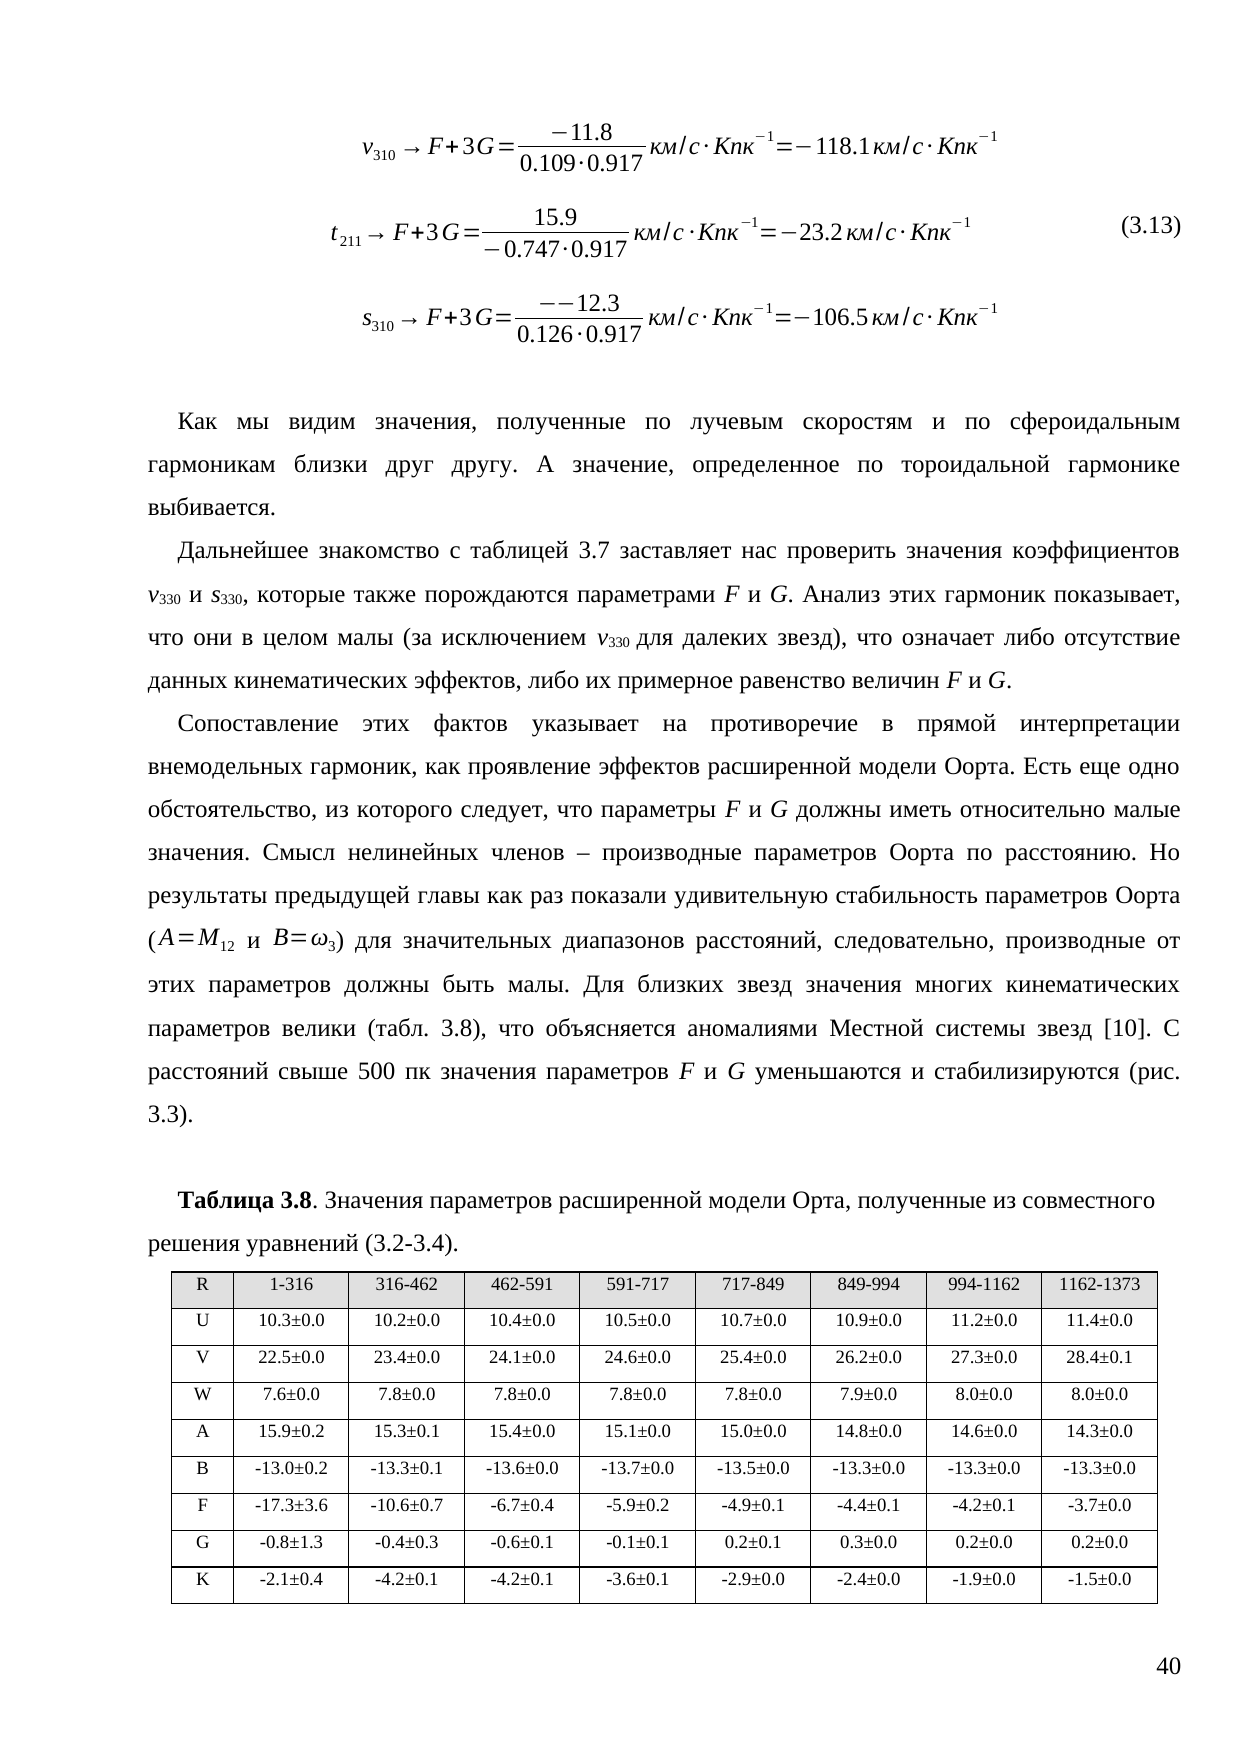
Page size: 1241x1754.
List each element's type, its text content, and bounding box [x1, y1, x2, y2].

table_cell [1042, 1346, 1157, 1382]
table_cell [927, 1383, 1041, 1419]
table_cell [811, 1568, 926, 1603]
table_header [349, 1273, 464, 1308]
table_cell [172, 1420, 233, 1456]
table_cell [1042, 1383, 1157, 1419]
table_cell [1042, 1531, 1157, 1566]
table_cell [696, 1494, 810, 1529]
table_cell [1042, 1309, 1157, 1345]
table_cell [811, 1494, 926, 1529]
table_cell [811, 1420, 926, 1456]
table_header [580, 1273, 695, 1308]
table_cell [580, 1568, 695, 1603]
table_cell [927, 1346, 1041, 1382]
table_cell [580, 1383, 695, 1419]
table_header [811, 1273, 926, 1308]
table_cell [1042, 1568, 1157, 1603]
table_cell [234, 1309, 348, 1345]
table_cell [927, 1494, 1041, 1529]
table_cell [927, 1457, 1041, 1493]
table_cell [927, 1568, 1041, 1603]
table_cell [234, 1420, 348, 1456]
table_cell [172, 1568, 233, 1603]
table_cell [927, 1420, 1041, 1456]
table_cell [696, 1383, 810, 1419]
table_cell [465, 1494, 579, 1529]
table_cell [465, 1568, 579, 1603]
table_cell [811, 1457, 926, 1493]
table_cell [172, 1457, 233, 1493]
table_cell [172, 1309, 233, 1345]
text Как мы видим значения, полученные по лучевым скоростям и по сфероидальным гармоникам близки друг другу. А значение, определенное по тороидальной гармонике выбивается. [148, 406, 1181, 521]
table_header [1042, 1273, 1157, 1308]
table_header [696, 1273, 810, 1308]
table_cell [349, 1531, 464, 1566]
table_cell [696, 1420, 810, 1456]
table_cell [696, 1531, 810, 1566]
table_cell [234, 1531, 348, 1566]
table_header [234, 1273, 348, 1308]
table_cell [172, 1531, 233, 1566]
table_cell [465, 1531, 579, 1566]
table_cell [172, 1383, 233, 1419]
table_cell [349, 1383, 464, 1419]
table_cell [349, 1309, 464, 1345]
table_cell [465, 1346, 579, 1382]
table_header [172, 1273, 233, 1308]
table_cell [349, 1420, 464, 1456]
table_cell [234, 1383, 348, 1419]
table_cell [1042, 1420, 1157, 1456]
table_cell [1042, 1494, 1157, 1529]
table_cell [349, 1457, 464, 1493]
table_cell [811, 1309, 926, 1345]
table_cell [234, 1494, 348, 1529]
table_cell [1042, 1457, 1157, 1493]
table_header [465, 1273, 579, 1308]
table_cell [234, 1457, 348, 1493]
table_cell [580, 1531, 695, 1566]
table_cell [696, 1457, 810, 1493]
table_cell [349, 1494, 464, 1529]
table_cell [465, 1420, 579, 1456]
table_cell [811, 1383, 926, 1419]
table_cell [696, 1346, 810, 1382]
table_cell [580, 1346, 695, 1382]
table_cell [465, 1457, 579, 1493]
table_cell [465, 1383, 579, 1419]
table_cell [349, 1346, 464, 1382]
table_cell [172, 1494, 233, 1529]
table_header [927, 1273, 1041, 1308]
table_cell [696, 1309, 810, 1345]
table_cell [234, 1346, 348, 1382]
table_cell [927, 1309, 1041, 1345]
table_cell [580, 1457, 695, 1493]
text Таблица 3.8. Значения параметров расширенной модели Орта, полученные из совместного решения уравнений (3.2-3.4). [148, 1185, 1181, 1257]
text Дальнейшее знакомство с таблицей 3.7 заставляет нас проверить значения коэффициентов v330 и s330, которые также порождаются параметрами F и G. Анализ этих гармоник показывает, что они в целом малы (за исключением v330 для далеких звезд), что означает либо отсутствие данных кинематических эффектов, либо их примерное равенство величин F и G. [148, 536, 1181, 694]
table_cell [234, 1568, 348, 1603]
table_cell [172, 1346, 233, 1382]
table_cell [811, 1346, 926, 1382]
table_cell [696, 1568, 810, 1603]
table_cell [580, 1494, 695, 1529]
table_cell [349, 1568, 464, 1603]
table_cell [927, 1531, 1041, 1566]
text (3.13) [148, 204, 1181, 263]
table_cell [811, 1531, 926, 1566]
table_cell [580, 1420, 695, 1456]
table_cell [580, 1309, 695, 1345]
text Сопоставление этих фактов указывает на противоречие в прямой интерпретации внемодельных гармоник, как проявление эффектов расширенной модели Оорта. Есть еще одно обстоятельство, из которого следует, что параметры F и G должны иметь относительно малые значения. Смысл нелинейных членов – производные параметров Оорта по расстоянию. Но результаты предыдущей главы как раз показали удивительную стабильность параметров Оорта ( и ) для значительных диапазонов расстояний, следовательно, производные от этих параметров должны быть малы. Для близких звезд значения многих кинематических параметров велики (табл. 3.8), что объясняется аномалиями Местной системы звезд [10]. С расстояний свыше 500 пк значения параметров F и G уменьшаются и стабилизируются (рис. 3.3). [148, 708, 1181, 1128]
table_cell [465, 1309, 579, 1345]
